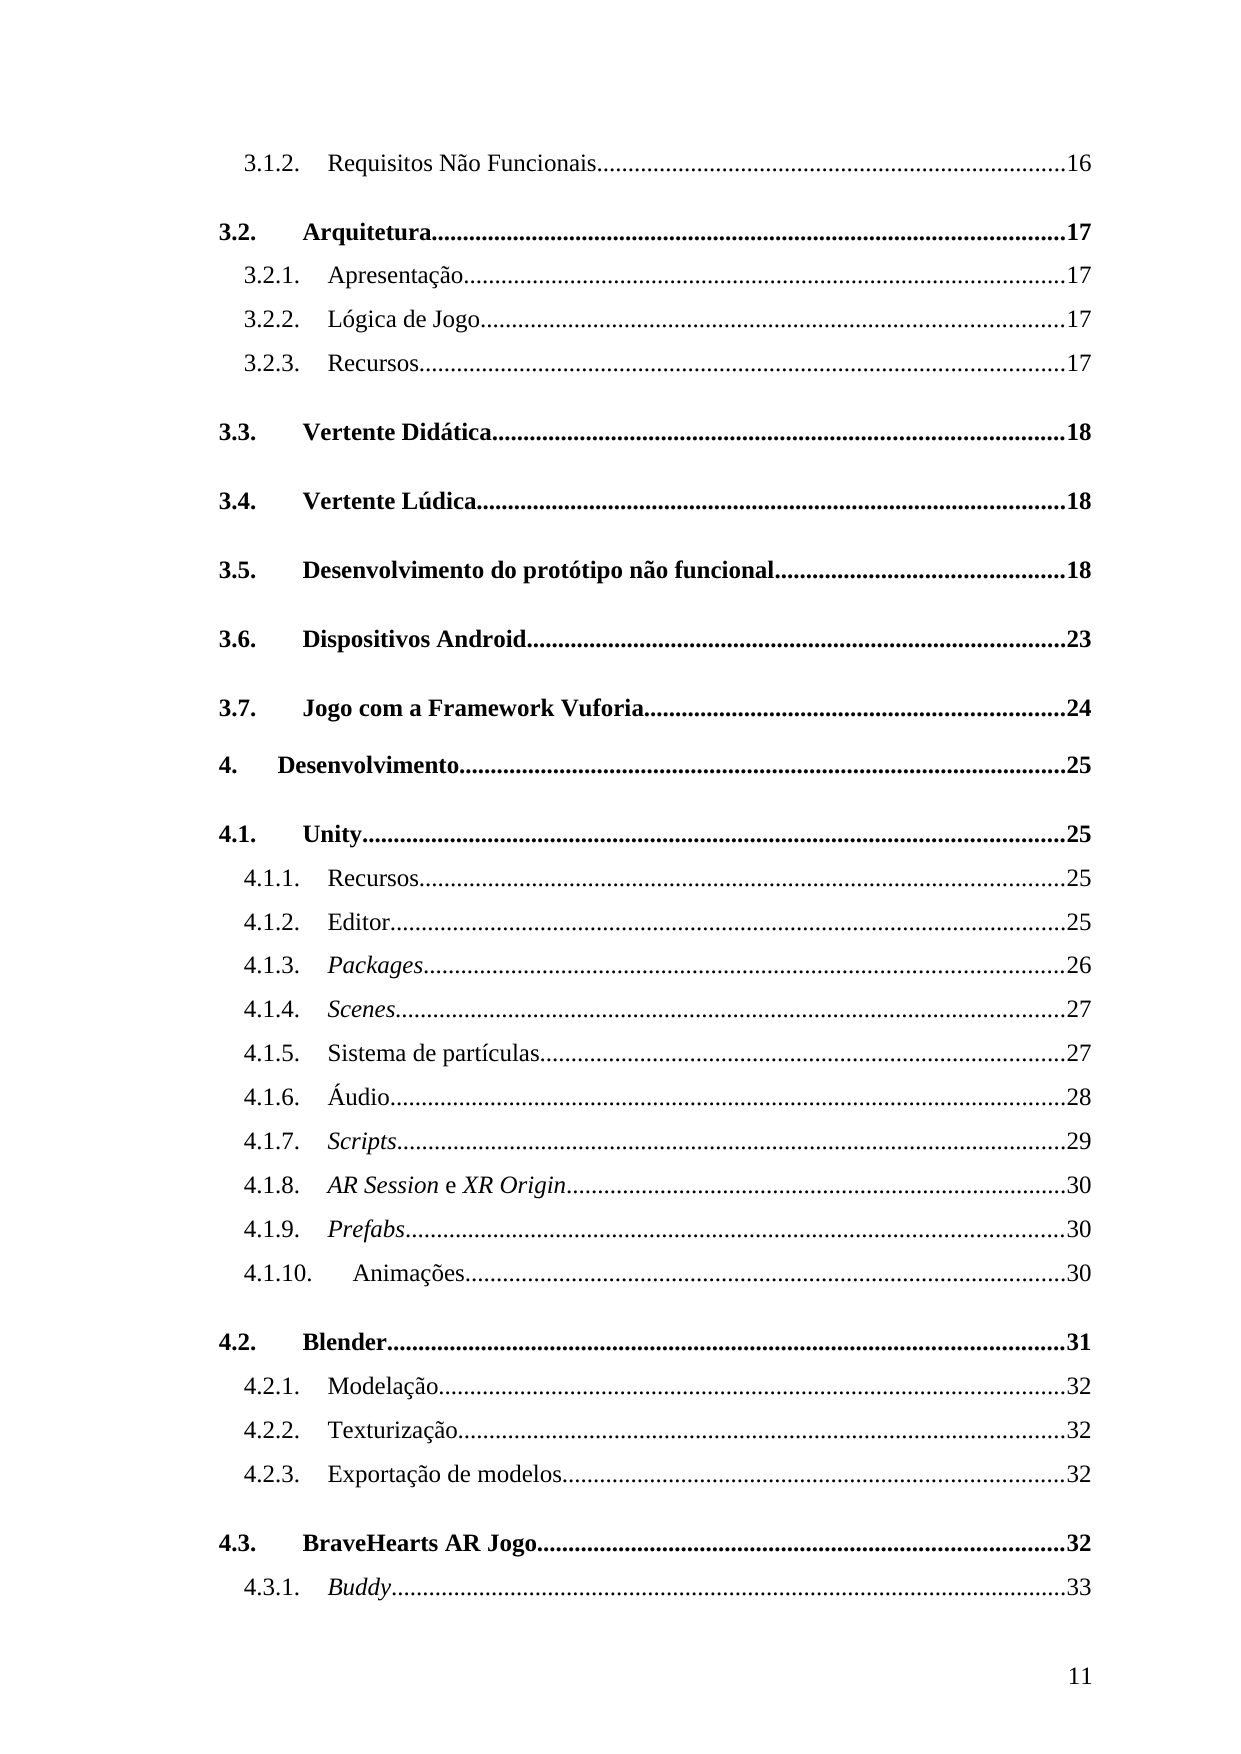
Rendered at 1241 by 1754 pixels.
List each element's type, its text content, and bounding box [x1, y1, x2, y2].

text 4.2.1. Modelação 32 [202, 1371, 1092, 1400]
text 4.1.8. AR Session e XR Origin 30 [202, 1170, 1092, 1199]
text 4.1.2. Editor 25 [202, 907, 1092, 935]
text 4.1.9. Prefabs 30 [202, 1214, 1092, 1243]
text 3.6. Dispositivos Android 23 [177, 624, 1092, 653]
text 3.5. Desenvolvimento do protótipo não funcional 18 [177, 555, 1092, 584]
text 4.3. BraveHearts AR Jogo 32 [177, 1528, 1092, 1557]
text 3.2.3. Recursos 17 [202, 348, 1092, 377]
text 4.1.3. Packages 26 [202, 951, 1092, 979]
text 3.4. Vertente Lúdica 18 [177, 486, 1092, 515]
text 3.1.2. Requisitos Não Funcionais 16 [202, 148, 1092, 176]
text 3.2.2. Lógica de Jogo 17 [202, 304, 1092, 333]
text 4.1.5. Sistema de partículas 27 [202, 1038, 1092, 1067]
text 4.2.2. Texturização 32 [202, 1415, 1092, 1444]
text 4.2. Blender 31 [177, 1327, 1092, 1356]
text 4.1.10. Animações 30 [202, 1258, 1092, 1287]
text 4. Desenvolvimento 25 [177, 750, 1092, 778]
text 4.3.1. Buddy 33 [202, 1572, 1092, 1601]
text 4.2.3. Exportação de modelos 32 [202, 1459, 1092, 1488]
text 4.1.7. Scripts 29 [202, 1126, 1092, 1155]
text 4.1.4. Scenes 27 [202, 994, 1092, 1023]
text 3.2.1. Apresentação 17 [202, 261, 1092, 289]
text 3.3. Vertente Didática 18 [177, 417, 1092, 446]
text 4.1.6. Áudio 28 [202, 1082, 1092, 1111]
text 4.1.1. Recursos 25 [202, 863, 1092, 891]
text 3.2. Arquitetura 17 [177, 217, 1092, 245]
text 3.7. Jogo com a Framework Vuforia 24 [177, 693, 1092, 722]
text 4.1. Unity 25 [177, 819, 1092, 847]
